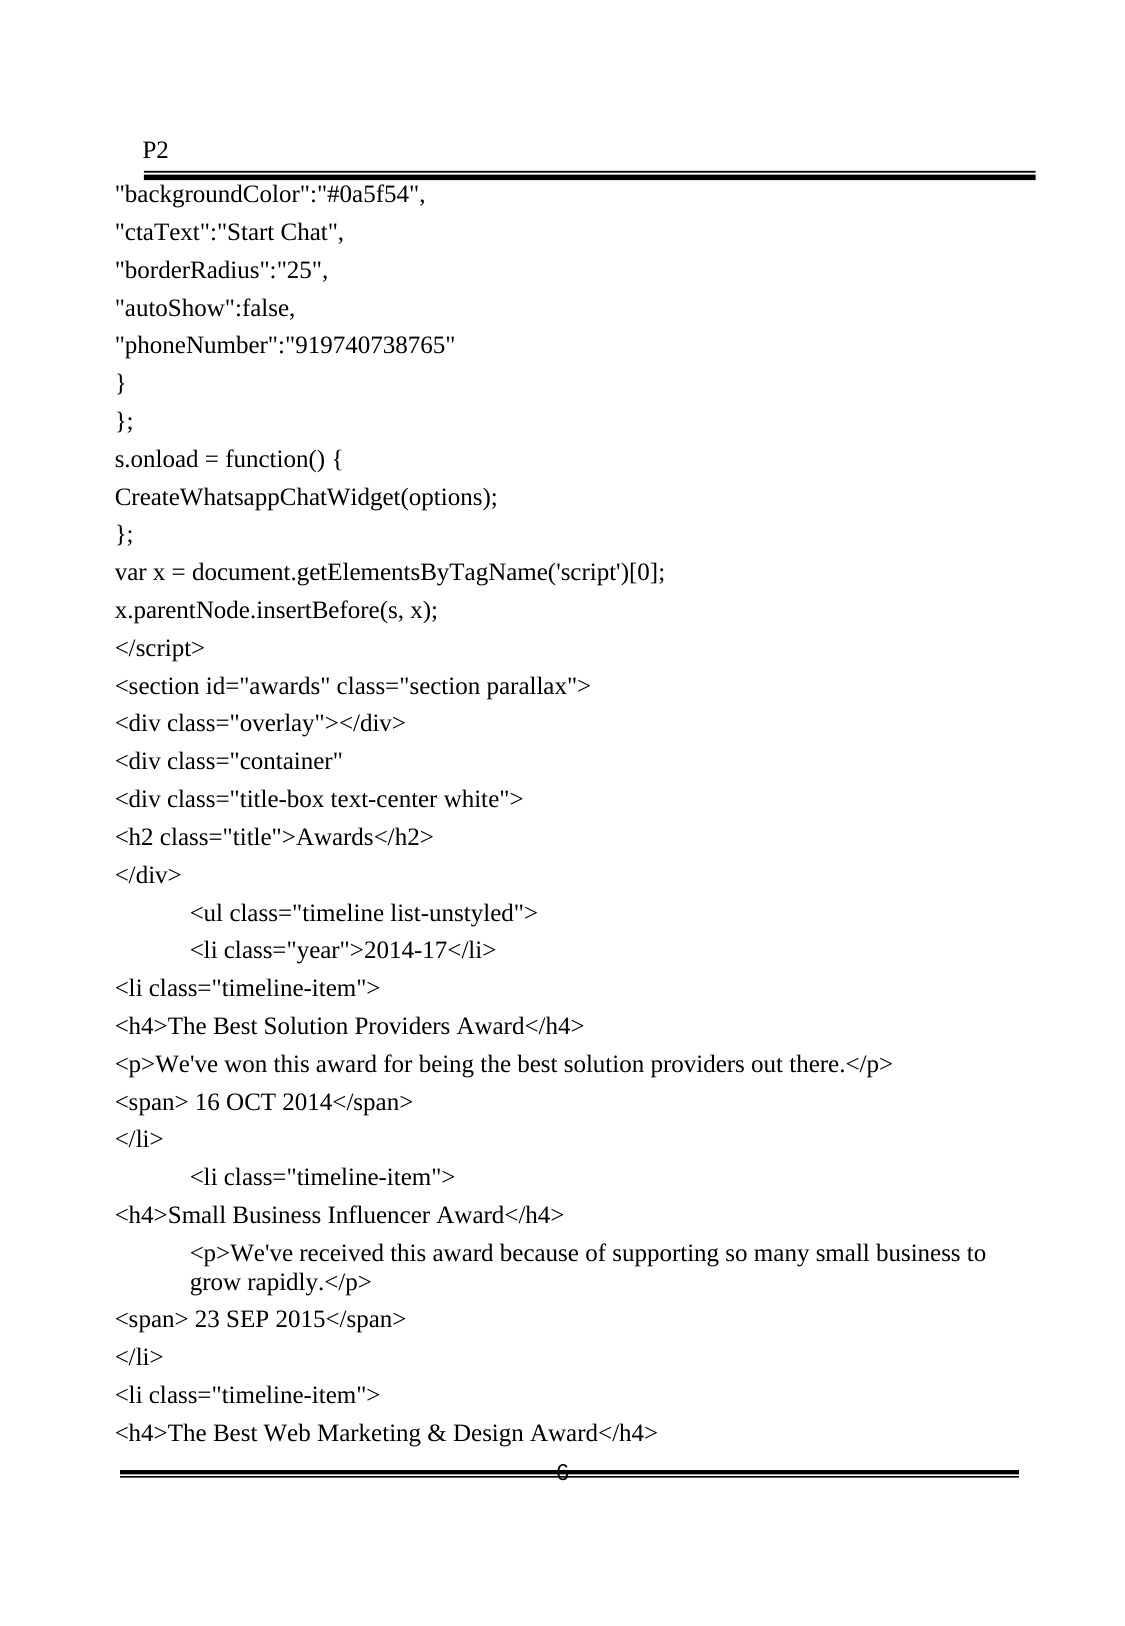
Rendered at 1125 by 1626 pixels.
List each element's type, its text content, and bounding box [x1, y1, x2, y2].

subtitle </li> [81, 1124, 1019, 1153]
subtitle "autoShow":false, [81, 293, 1019, 321]
subtitle <li class="year">2014-17</li> [123, 935, 1019, 964]
subtitle }; [81, 519, 1019, 548]
subtitle "phoneNumber":"919740738765" [81, 330, 1019, 359]
subtitle var x = document.getElementsByTagName('script')[0]; [81, 557, 1019, 586]
subtitle } [81, 368, 1019, 397]
subtitle <p>We've won this award for being the best solution providers out there.</p> [81, 1049, 1019, 1078]
subtitle CreateWhatsappChatWidget(options); [81, 482, 1019, 510]
subtitle "borderRadius":"25", [81, 255, 1019, 283]
subtitle }; [81, 406, 1019, 435]
subtitle </li> [81, 1342, 1019, 1371]
subtitle </script> [81, 633, 1019, 662]
subtitle "ctaText":"Start Chat", [81, 217, 1019, 246]
subtitle <div class="container" [81, 746, 1019, 775]
subtitle "backgroundColor":"#0a5f54", [81, 179, 1019, 208]
subtitle <span> 23 SEP 2015</span> [81, 1304, 1019, 1333]
subtitle </div> [81, 860, 1019, 888]
subtitle <div class="overlay"></div> [81, 708, 1019, 737]
subtitle <span> 16 OCT 2014</span> [81, 1087, 1019, 1115]
subtitle <li class="timeline-item"> [81, 973, 1019, 1002]
subtitle <h2 class="title">Awards</h2> [81, 822, 1019, 851]
subtitle <h4>The Best Solution Providers Award</h4> [81, 1011, 1019, 1040]
subtitle <section id="awards" class="section parallax"> [81, 671, 1019, 699]
subtitle <p>We've received this award because of supporting so many small business to grow rapidly.</p> [189, 1238, 1019, 1295]
subtitle <li class="timeline-item"> [189, 1162, 1019, 1191]
subtitle x.parentNode.insertBefore(s, x); [81, 595, 1019, 624]
subtitle <div class="title-box text-center white"> [81, 784, 1019, 813]
subtitle <li class="timeline-item"> [81, 1380, 1019, 1409]
subtitle s.onload = function() { [81, 444, 1019, 473]
subtitle <ul class="timeline list-unstyled"> [156, 898, 1019, 926]
subtitle <h4>Small Business Influencer Award</h4> [81, 1200, 1019, 1229]
subtitle <h4>The Best Web Marketing & Design Award</h4> [81, 1418, 1019, 1447]
